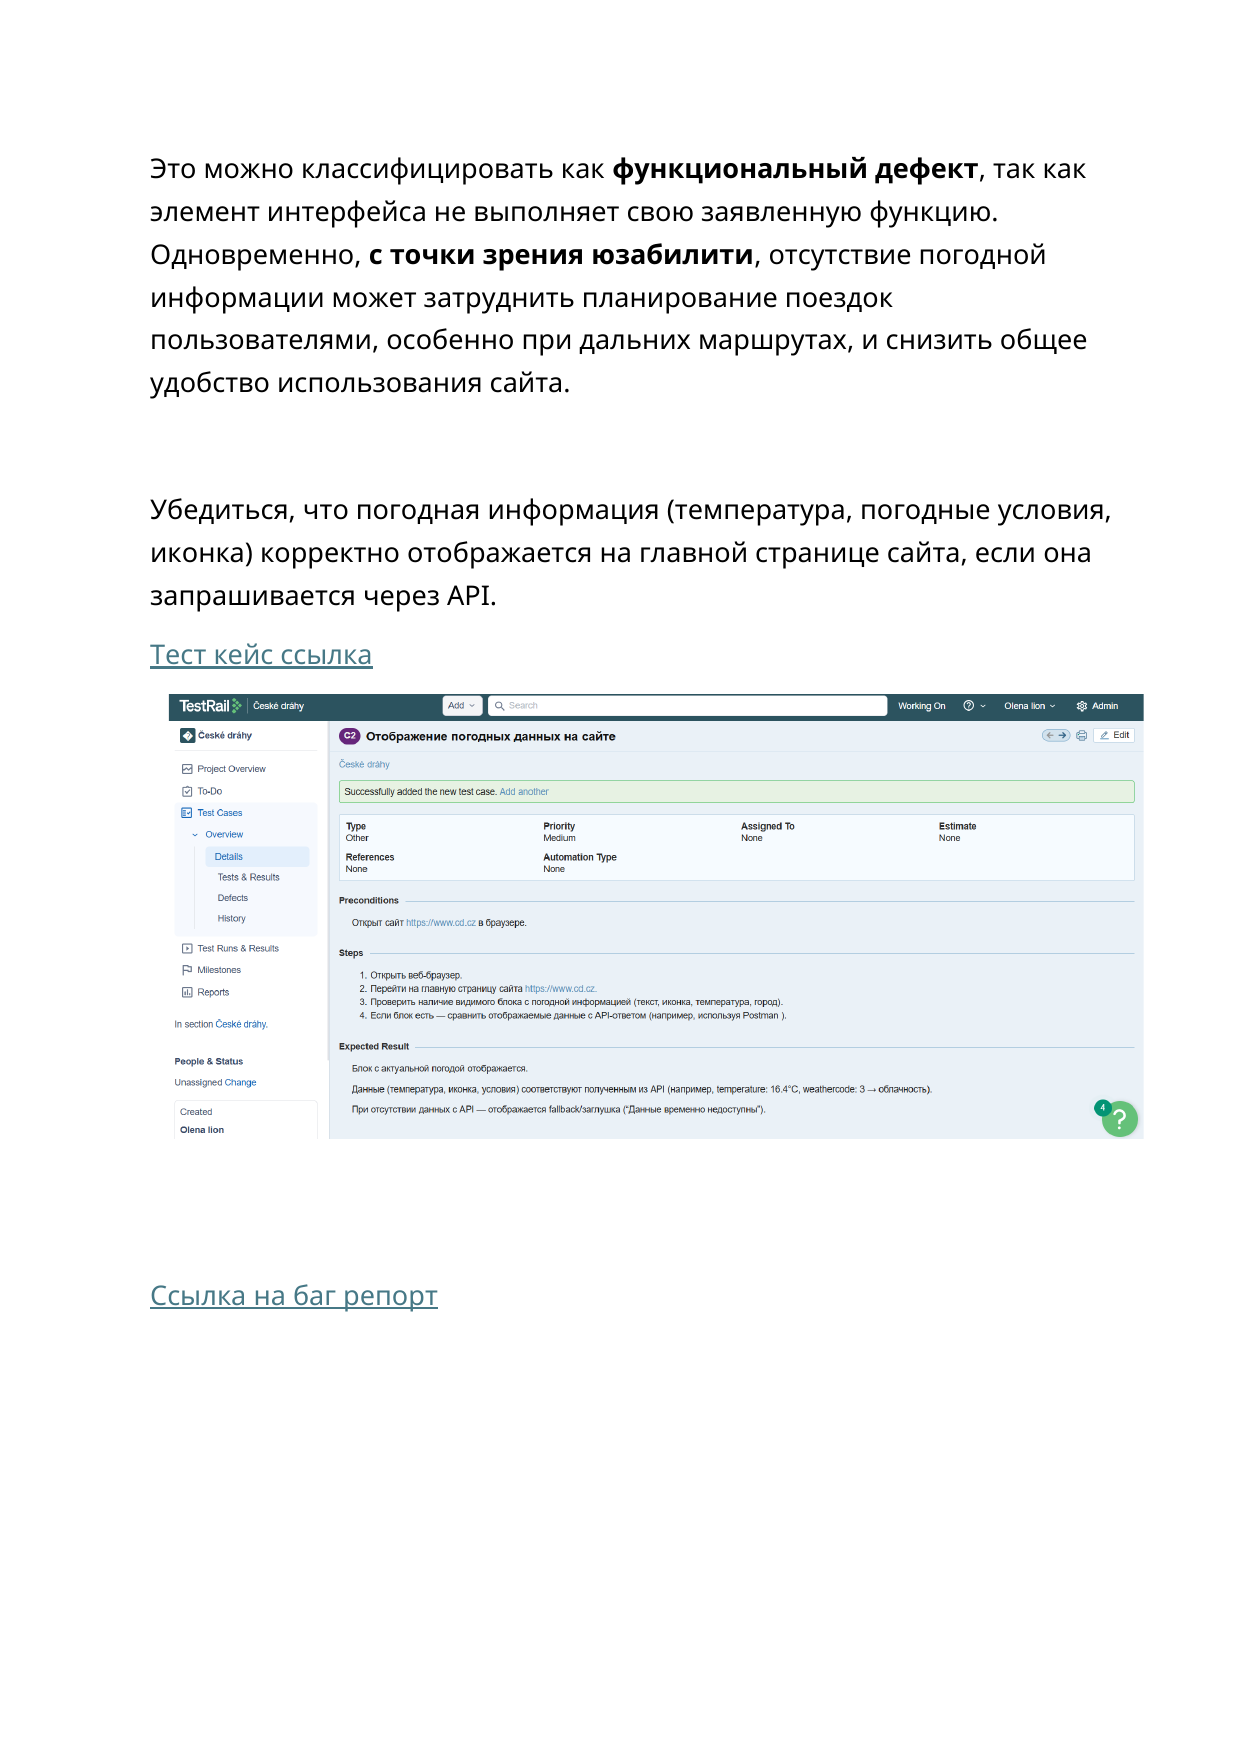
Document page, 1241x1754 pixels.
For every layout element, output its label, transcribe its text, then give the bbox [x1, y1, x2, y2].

text Это можно классифицировать как функциональный дефект, так как элемент интерфейса не выполняет свою заявленную функцию. Одновременно, с точки зрения юзабилити, отсутствие погодной информации может затруднить планирование поездок пользователями, особенно при дальних маршрутах, и снизить общее удобство использования сайта. [150, 150, 1125, 400]
text Ссылка на баг репорт [150, 1276, 1125, 1313]
text Тест кейс ссылка [150, 635, 1125, 672]
text Убедиться, что погодная информация (температура, погодные условия, иконка) корректно отображается на главной странице сайта, если она запрашивается через API. [150, 491, 1125, 613]
